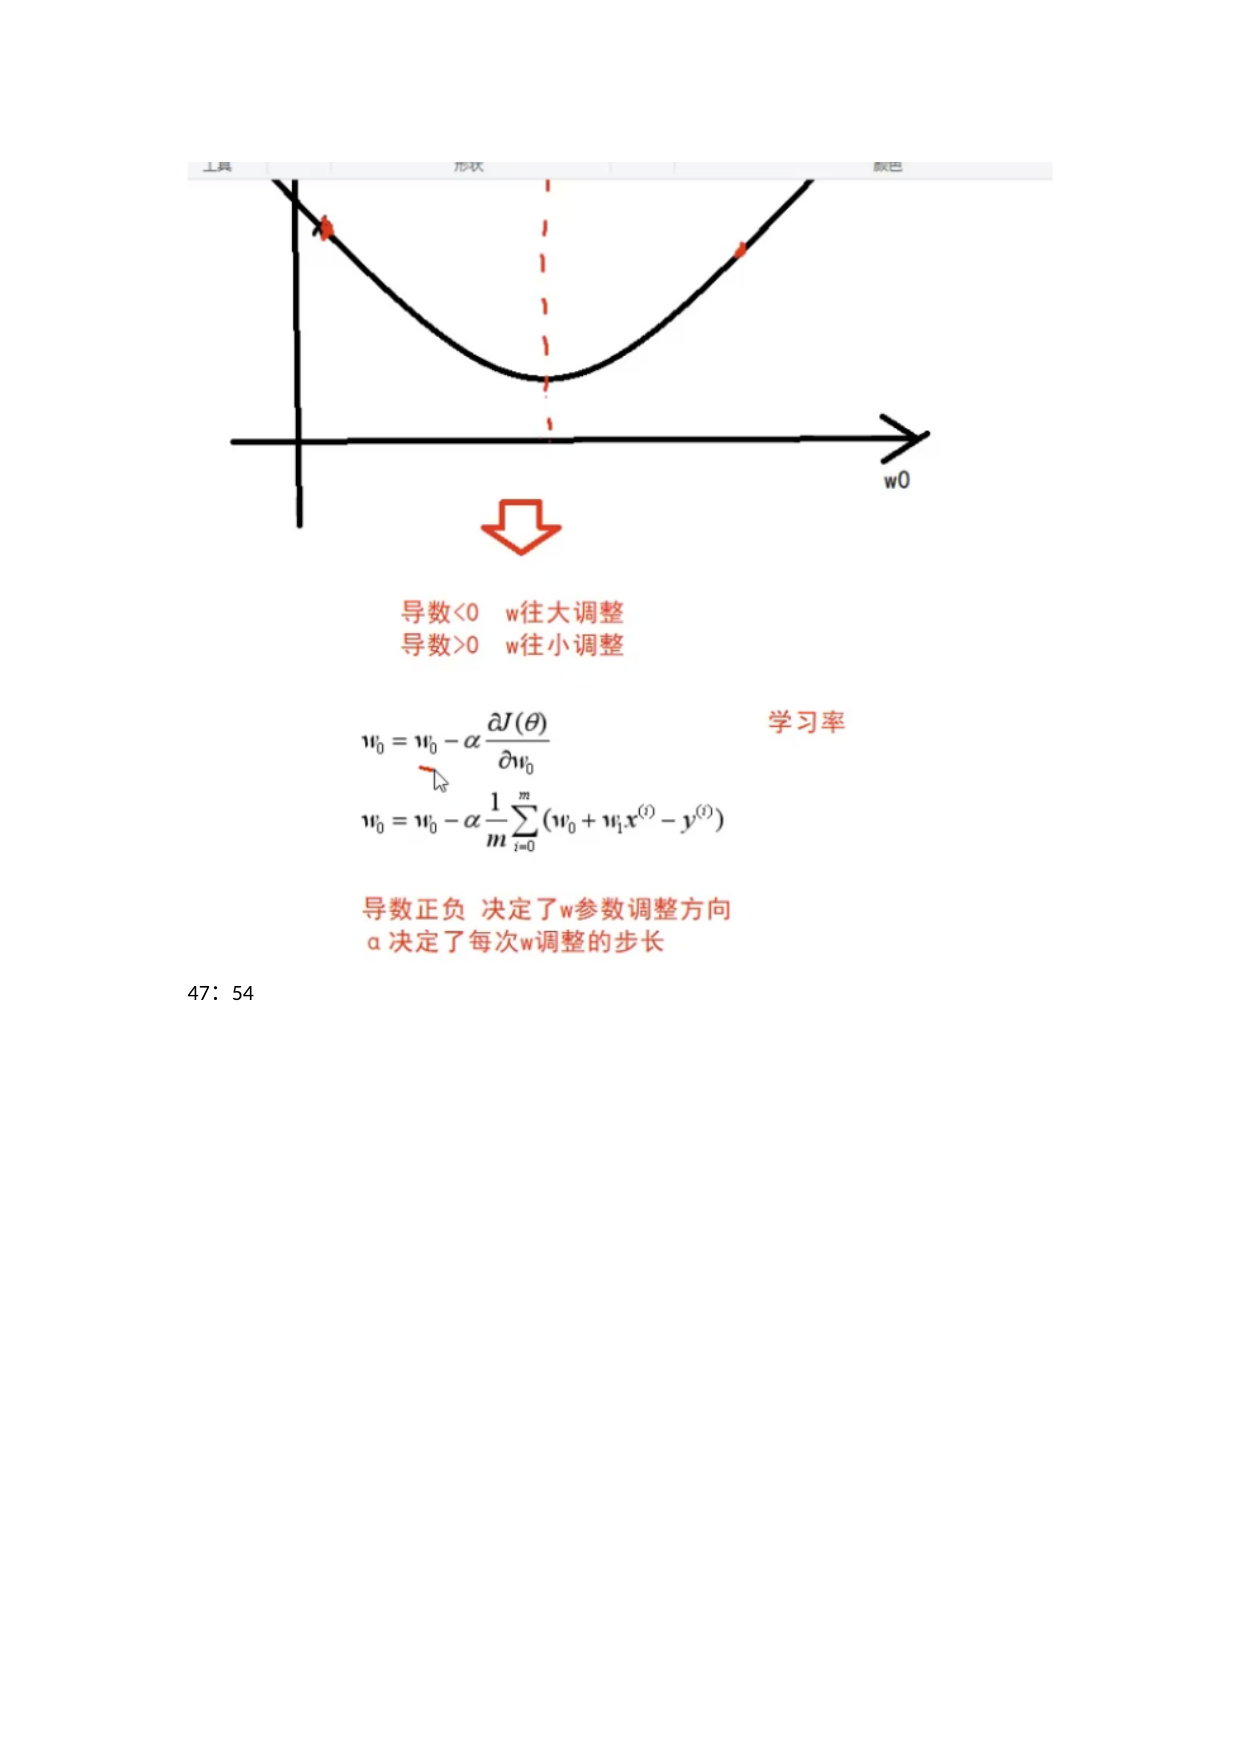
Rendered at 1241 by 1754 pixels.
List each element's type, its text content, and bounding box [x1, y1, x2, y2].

picture [187, 162, 1053, 969]
text 47：54 [187, 974, 1053, 1007]
